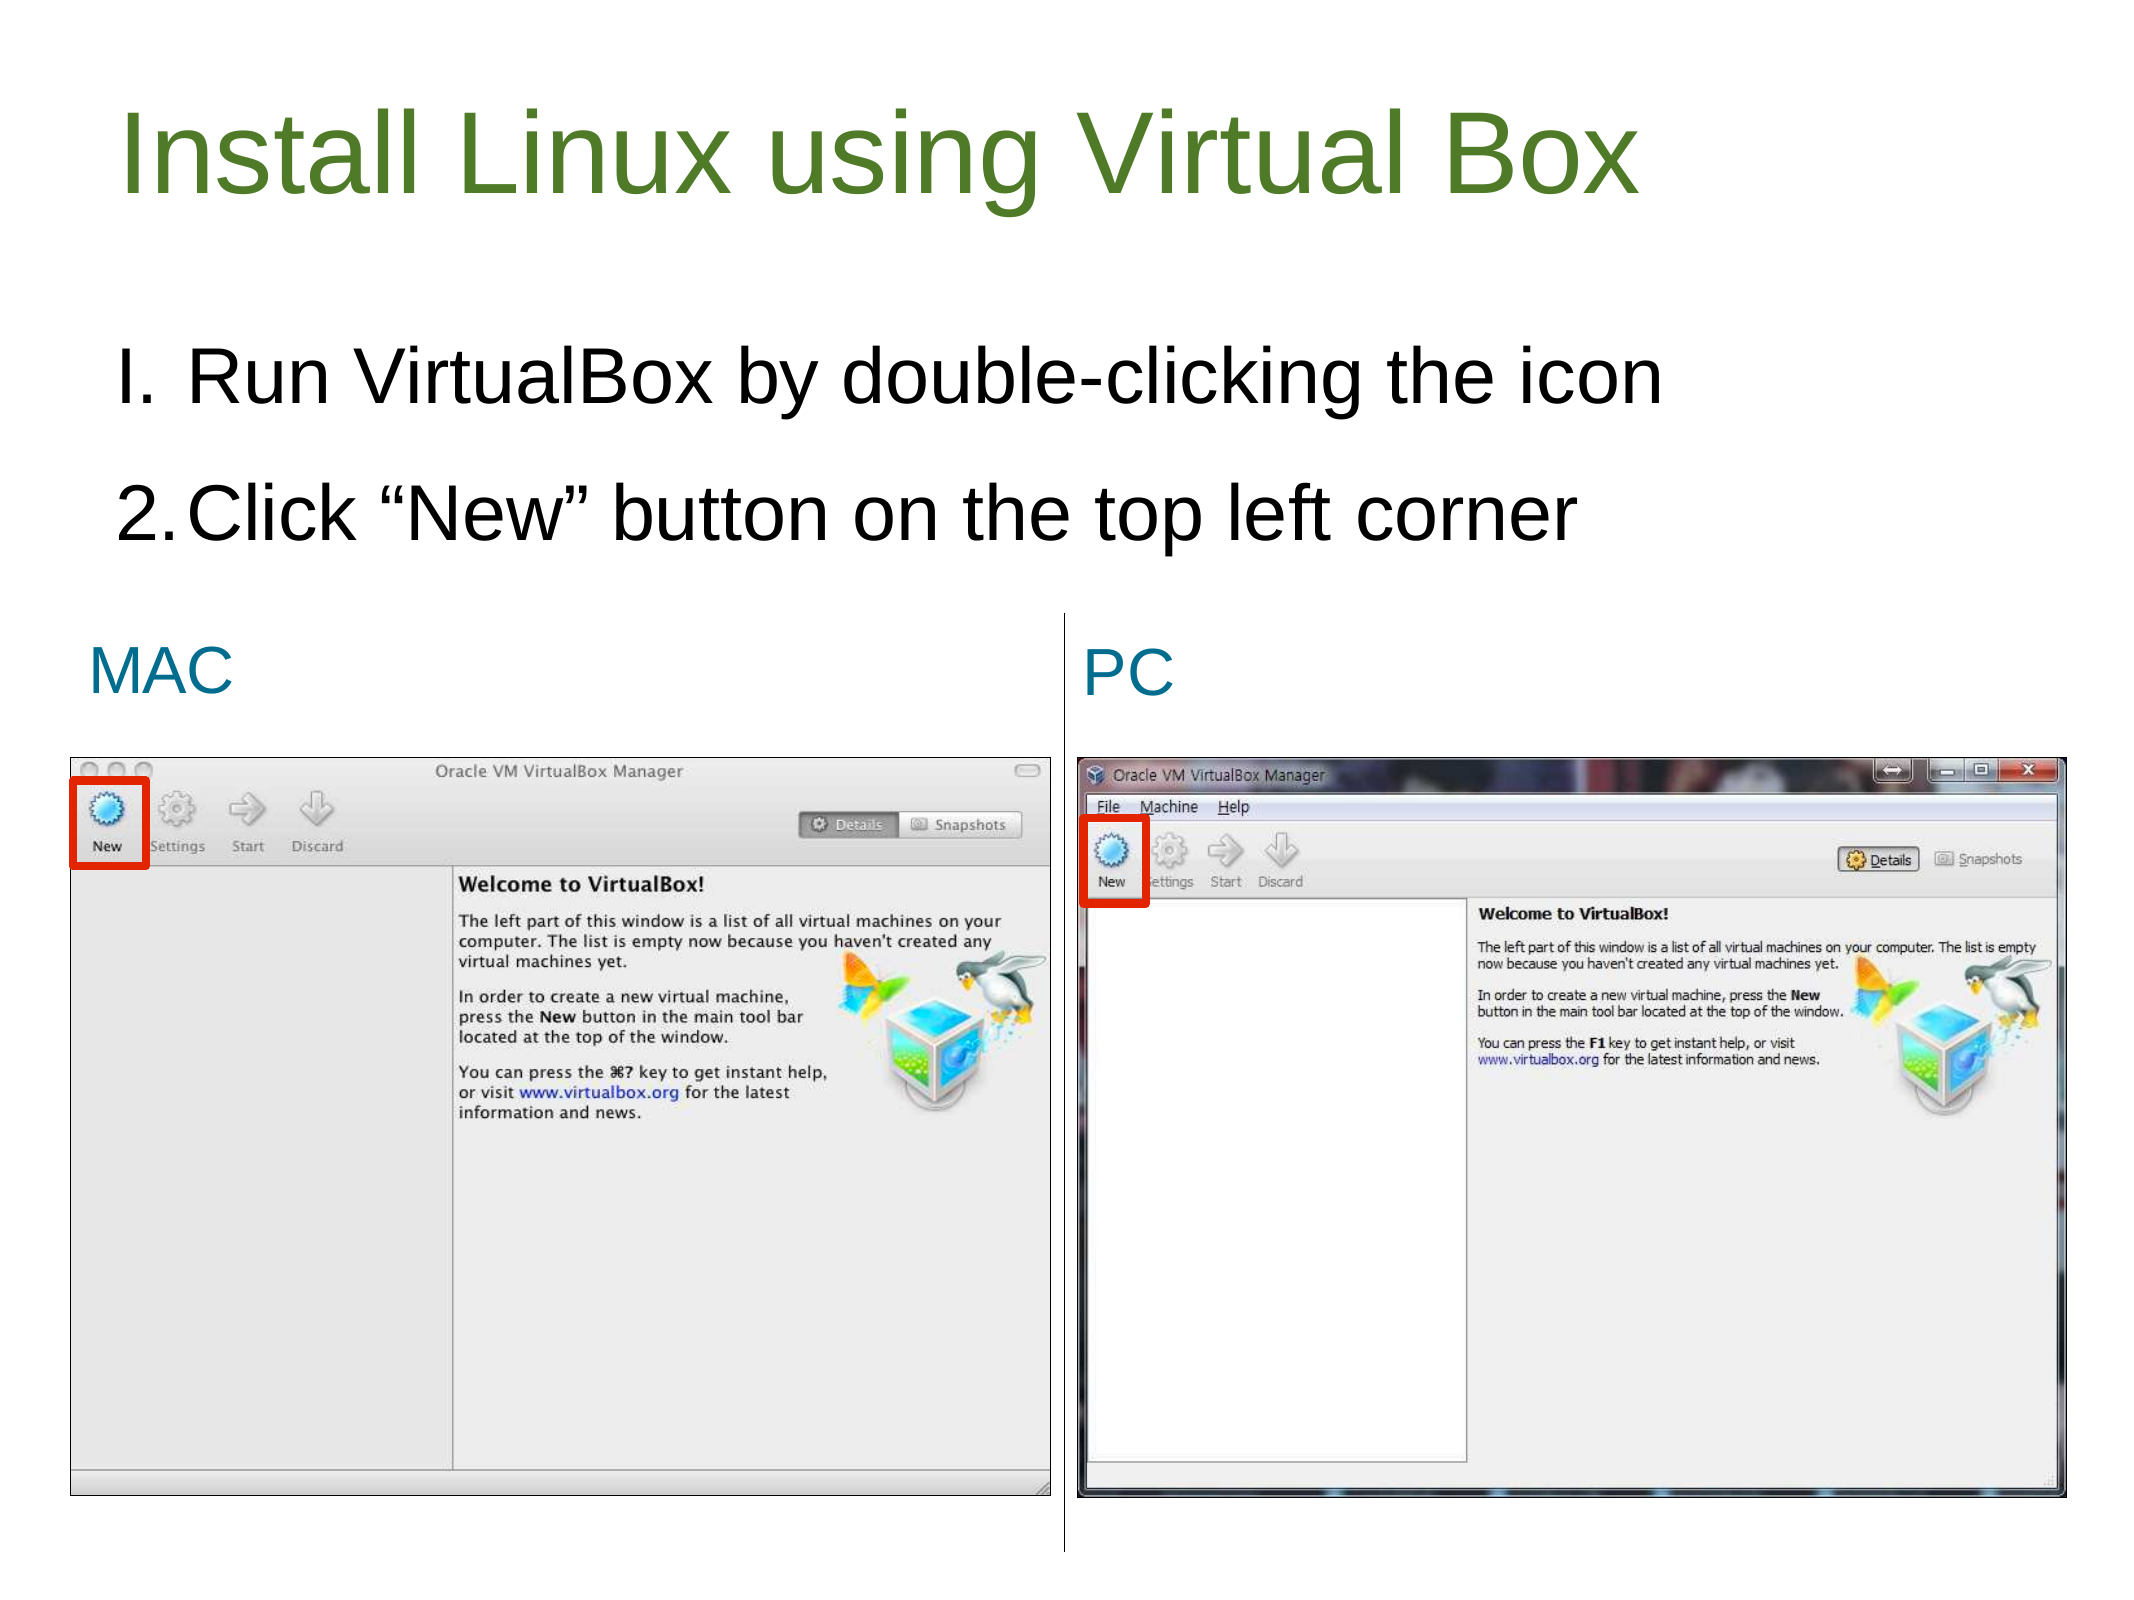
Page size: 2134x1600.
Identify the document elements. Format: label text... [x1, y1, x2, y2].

list Run VirtualBox by double-clicking the icon [115, 329, 2092, 420]
picture [71, 758, 1050, 1495]
picture [77, 785, 142, 862]
list Click “New” button on the top left corner [115, 466, 2092, 557]
text MAC PC [88, 631, 2092, 709]
picture [1078, 758, 2066, 1497]
text Install Linux using Virtual Box [117, 84, 2092, 218]
